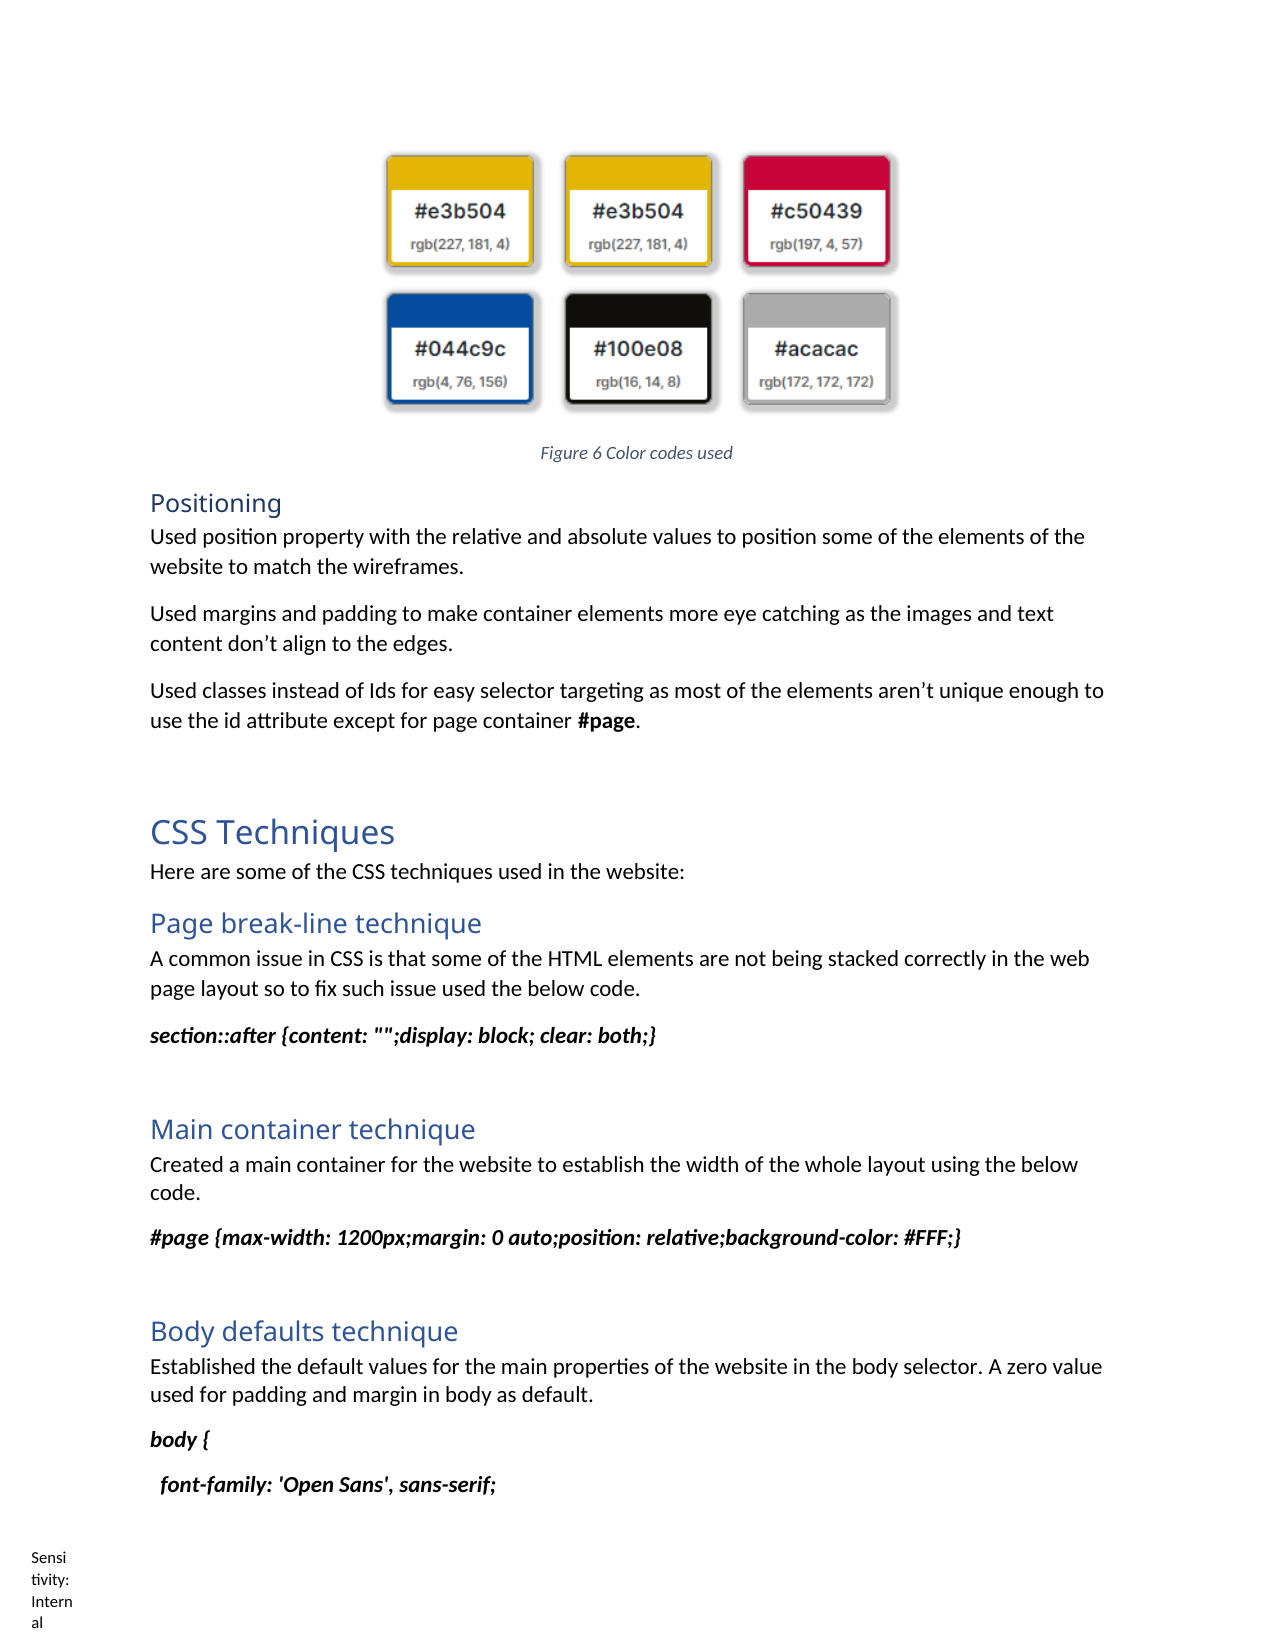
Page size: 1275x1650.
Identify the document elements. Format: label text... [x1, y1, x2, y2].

text Used classes instead of Ids for easy selector targeting as most of the elements aren’t unique enough to use the id attribute except for page container #page. [150, 676, 1125, 734]
subtitle CSS Techniques [150, 808, 1125, 854]
text body { [150, 1425, 1125, 1453]
text Created a main container for the website to establish the width of the whole layout using the below code. [150, 1150, 1125, 1206]
text #page {max-width: 1200px;margin: 0 auto;position: relative;background-color: #FFF;} [150, 1223, 1125, 1251]
subtitle Positioning [150, 485, 1125, 519]
subtitle Main container technique [150, 1111, 1125, 1147]
text Used margins and padding to make container elements more eye catching as the images and text content don’t align to the edges. [150, 599, 1125, 657]
text section::after {content: "";display: block; clear: both;} [150, 1021, 1125, 1049]
text A common issue in CSS is that some of the HTML elements are not being stacked correctly in the web page layout so to fix such issue used the below code. [150, 944, 1125, 1002]
text font-family: 'Open Sans', sans-serif; [150, 1470, 1125, 1498]
text Established the default values for the main properties of the website in the body selector. A zero value used for padding and margin in body as default. [150, 1352, 1125, 1408]
text Figure 6 Color codes used [150, 442, 1125, 464]
subtitle Body defaults technique [150, 1312, 1125, 1349]
text Used position property with the relative and absolute values to position some of the elements of the website to match the wireframes. [150, 522, 1125, 580]
subtitle Page break-line technique [150, 904, 1125, 941]
text Here are some of the CSS techniques used in the website: [150, 857, 1125, 886]
